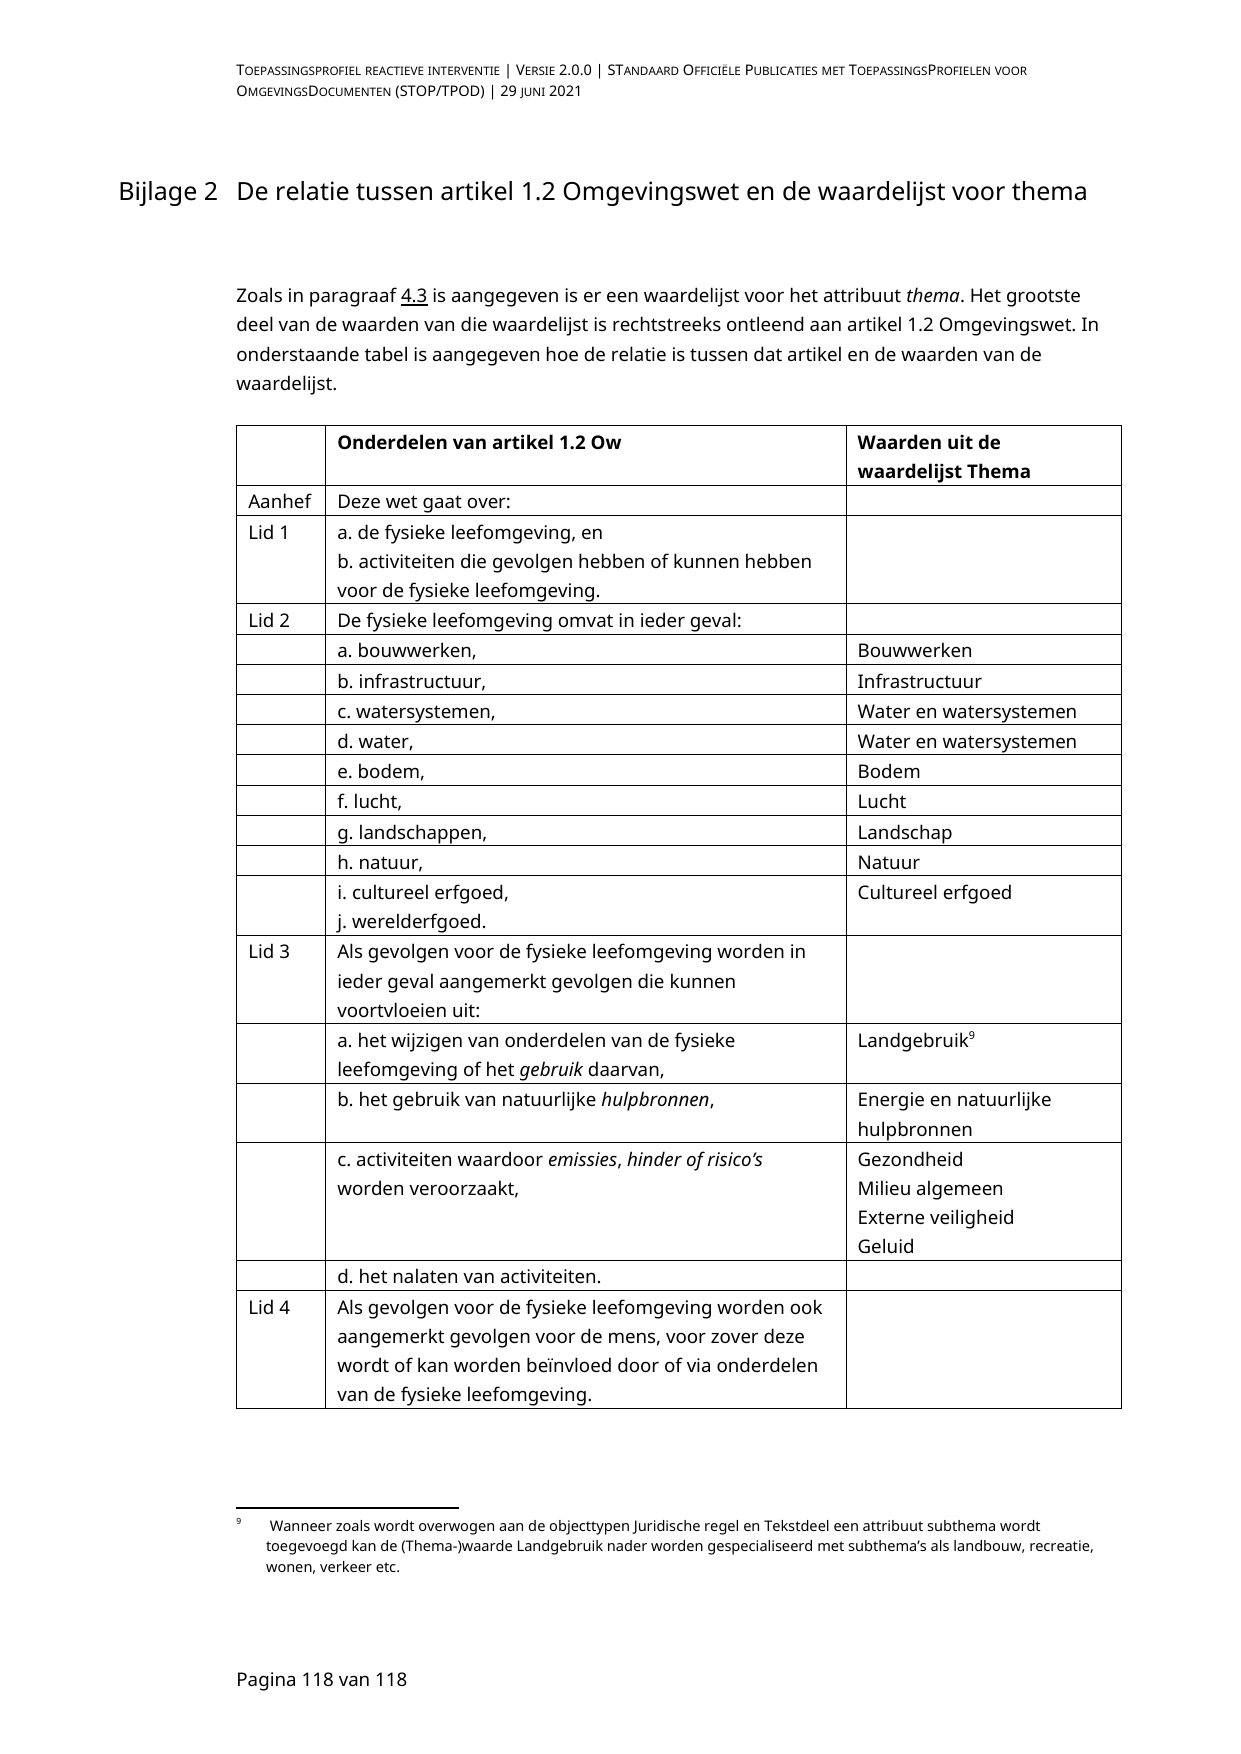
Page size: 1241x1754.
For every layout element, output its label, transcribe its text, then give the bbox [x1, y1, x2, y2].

table_cell [847, 486, 1121, 515]
table_cell Landgebruik [847, 1024, 1121, 1082]
table_cell [847, 936, 1121, 1023]
table_cell Water en watersystemen [847, 725, 1121, 754]
table_cell [237, 846, 325, 875]
table_cell Energie en natuurlijke hulpbronnen [847, 1084, 1121, 1142]
table_header Waarden uit de waardelijst Thema [847, 426, 1121, 484]
table_cell [847, 1261, 1121, 1290]
table_cell [237, 695, 325, 724]
table_cell De fysieke leefomgeving omvat in ieder geval: [326, 604, 846, 633]
table_cell c. watersystemen, [326, 695, 846, 724]
table_cell i. cultureel erfgoed, j. werelderfgoed. [326, 876, 846, 934]
table_cell g. landschappen, [326, 816, 846, 845]
table_header [237, 426, 325, 484]
table_cell d. water, [326, 725, 846, 754]
table_cell Als gevolgen voor de fysieke leefomgeving worden ook aangemerkt gevolgen voor de mens, voor zover deze wordt of kan worden beïnvloed door of via onderdelen van de fysieke leefomgeving. [326, 1291, 846, 1407]
table_cell Gezondheid Milieu algemeen Externe veiligheid Geluid [847, 1143, 1121, 1259]
table_cell Natuur [847, 846, 1121, 875]
table_cell Bodem [847, 755, 1121, 784]
table_cell [237, 725, 325, 754]
table_cell Lucht [847, 786, 1121, 815]
table_cell Lid 2 [237, 604, 325, 633]
table_cell Aanhef [237, 486, 325, 515]
table_cell Landschap [847, 816, 1121, 845]
table_cell [237, 816, 325, 845]
table_cell c. activiteiten waardoor emissies, hinder of risico’s worden veroorzaakt, [326, 1143, 846, 1259]
table_cell Bouwwerken [847, 635, 1121, 664]
table_cell Deze wet gaat over: [326, 486, 846, 515]
table_cell d. het nalaten van activiteiten. [326, 1261, 846, 1290]
table_cell Cultureel erfgoed [847, 876, 1121, 934]
table_cell a. de fysieke leefomgeving, en b. activiteiten die gevolgen hebben of kunnen hebben voor de fysieke leefomgeving. [326, 516, 846, 603]
table_cell Water en watersystemen [847, 695, 1121, 724]
table_cell Lid 4 [237, 1291, 325, 1407]
table_cell e. bodem, [326, 755, 846, 784]
table_cell Lid 1 [237, 516, 325, 603]
table_cell [237, 876, 325, 934]
table_cell Infrastructuur [847, 665, 1121, 694]
table_cell [237, 635, 325, 664]
table_cell Als gevolgen voor de fysieke leefomgeving worden in ieder geval aangemerkt gevolgen die kunnen voortvloeien uit: [326, 936, 846, 1023]
table_cell [847, 604, 1121, 633]
table_cell [237, 665, 325, 694]
text De relatie tussen artikel 1.2 Omgevingswet en de waardelijst voor thema [118, 177, 1122, 206]
table_header Onderdelen van artikel 1.2 Ow [326, 426, 846, 484]
table_cell Lid 3 [237, 936, 325, 1023]
table_cell [847, 1291, 1121, 1407]
table_cell b. infrastructuur, [326, 665, 846, 694]
table_cell f. lucht, [326, 786, 846, 815]
text Zoals in paragraaf 7.3 is aangegeven is er een waardelijst voor het attribuut thema. Het grootste deel van de waarden van die waardelijst is rechtstreeks ontleend aan artikel 1.2 Omgevingswet. In onderstaande tabel is aangegeven hoe de relatie is tussen dat artikel en de waarden van de waardelijst. [236, 279, 1122, 396]
table_cell [237, 1143, 325, 1259]
table_cell a. het wijzigen van onderdelen van de fysieke leefomgeving of het gebruik daarvan, [326, 1024, 846, 1082]
table_cell a. bouwwerken, [326, 635, 846, 664]
table_cell b. het gebruik van natuurlijke hulpbronnen, [326, 1084, 846, 1142]
table_cell [847, 516, 1121, 603]
table_cell [237, 755, 325, 784]
table_cell [237, 1084, 325, 1142]
table_cell [237, 1261, 325, 1290]
table_cell [237, 786, 325, 815]
table_cell [237, 1024, 325, 1082]
table_cell h. natuur, [326, 846, 846, 875]
